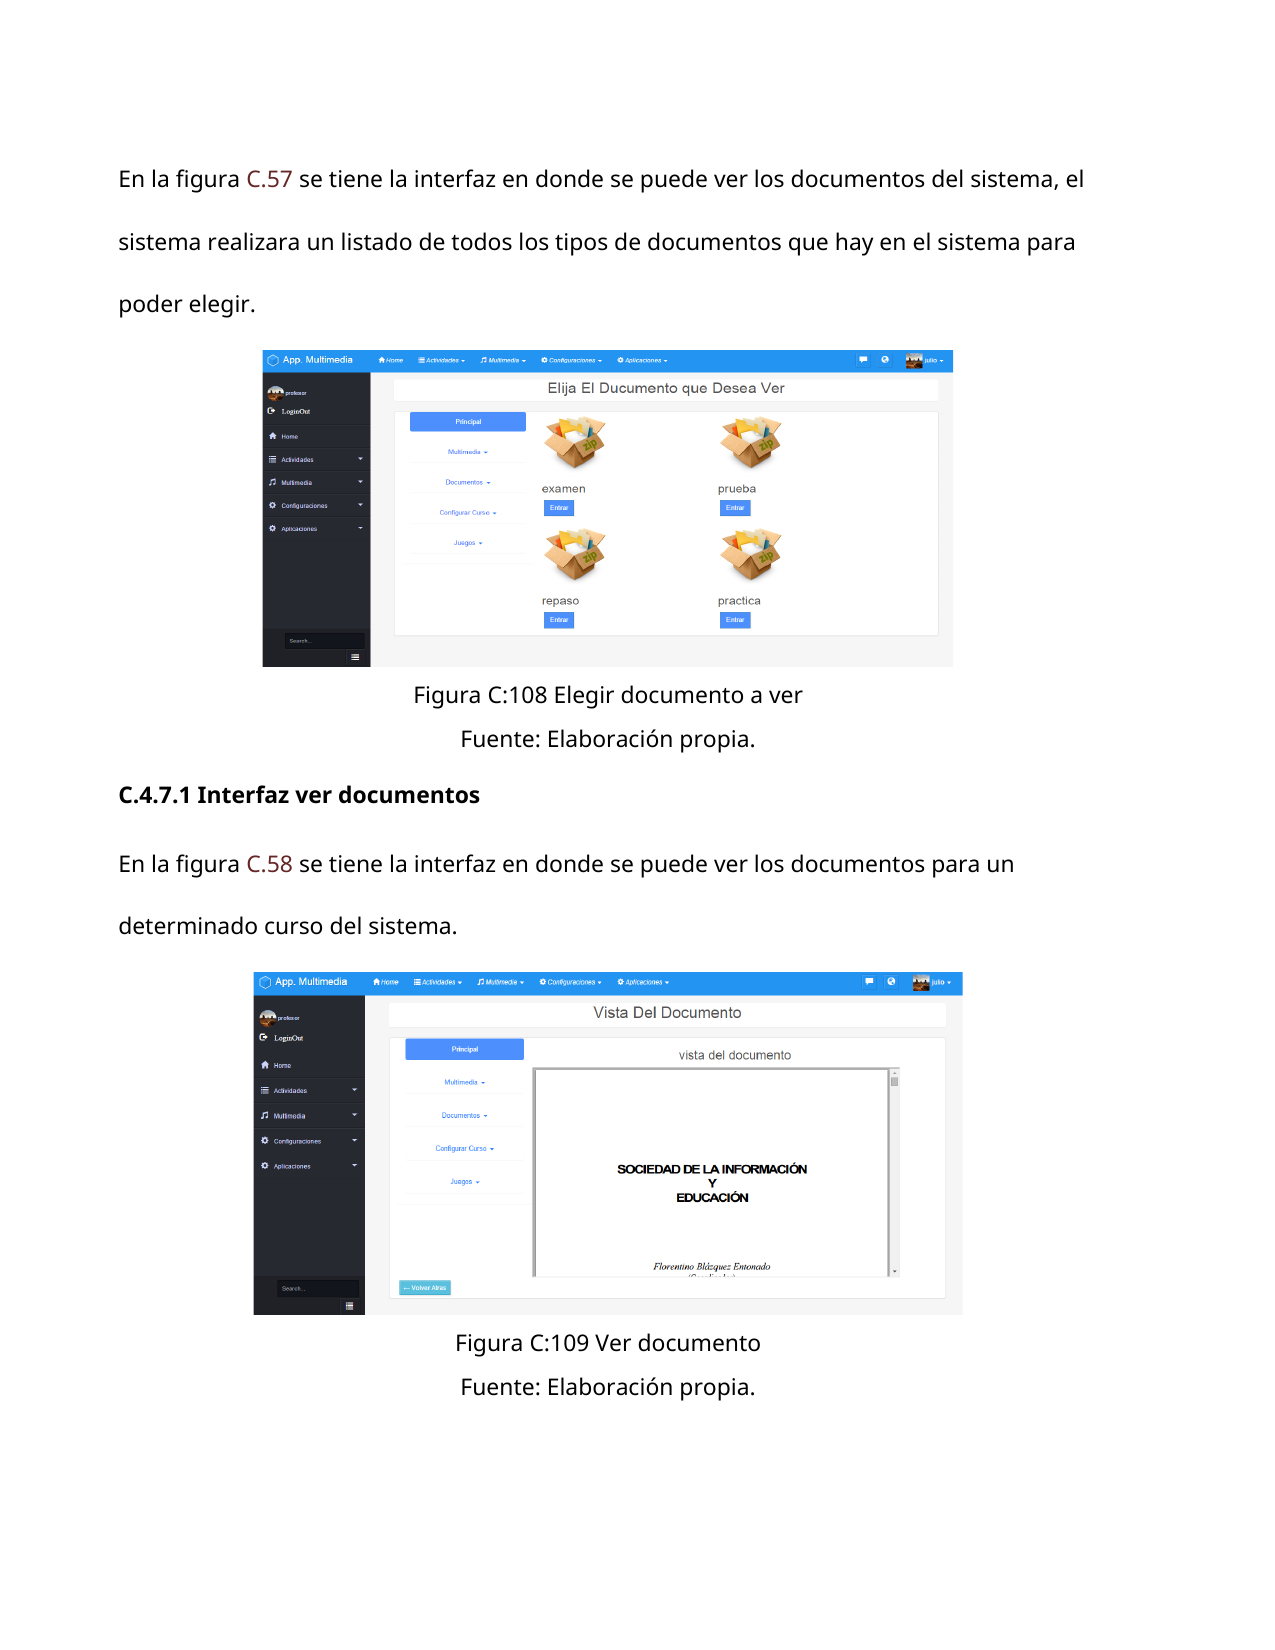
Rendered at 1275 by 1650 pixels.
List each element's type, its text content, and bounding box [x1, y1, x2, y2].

subtitle C.4.7.1 Interfaz ver documentos [118, 779, 1098, 810]
text En la figura C.58 se tiene la interfaz en donde se puede ver los documentos para un determinado curso del sistema. [118, 847, 1098, 941]
text En la figura C.57 se tiene la interfaz en donde se puede ver los documentos del sistema, el sistema realizara un listado de todos los tipos de documentos que hay en el sistema para poder elegir. [118, 163, 1098, 319]
text Fuente: Elaboración propia. [118, 1371, 1098, 1402]
text Fuente: Elaboración propia. [118, 722, 1098, 754]
